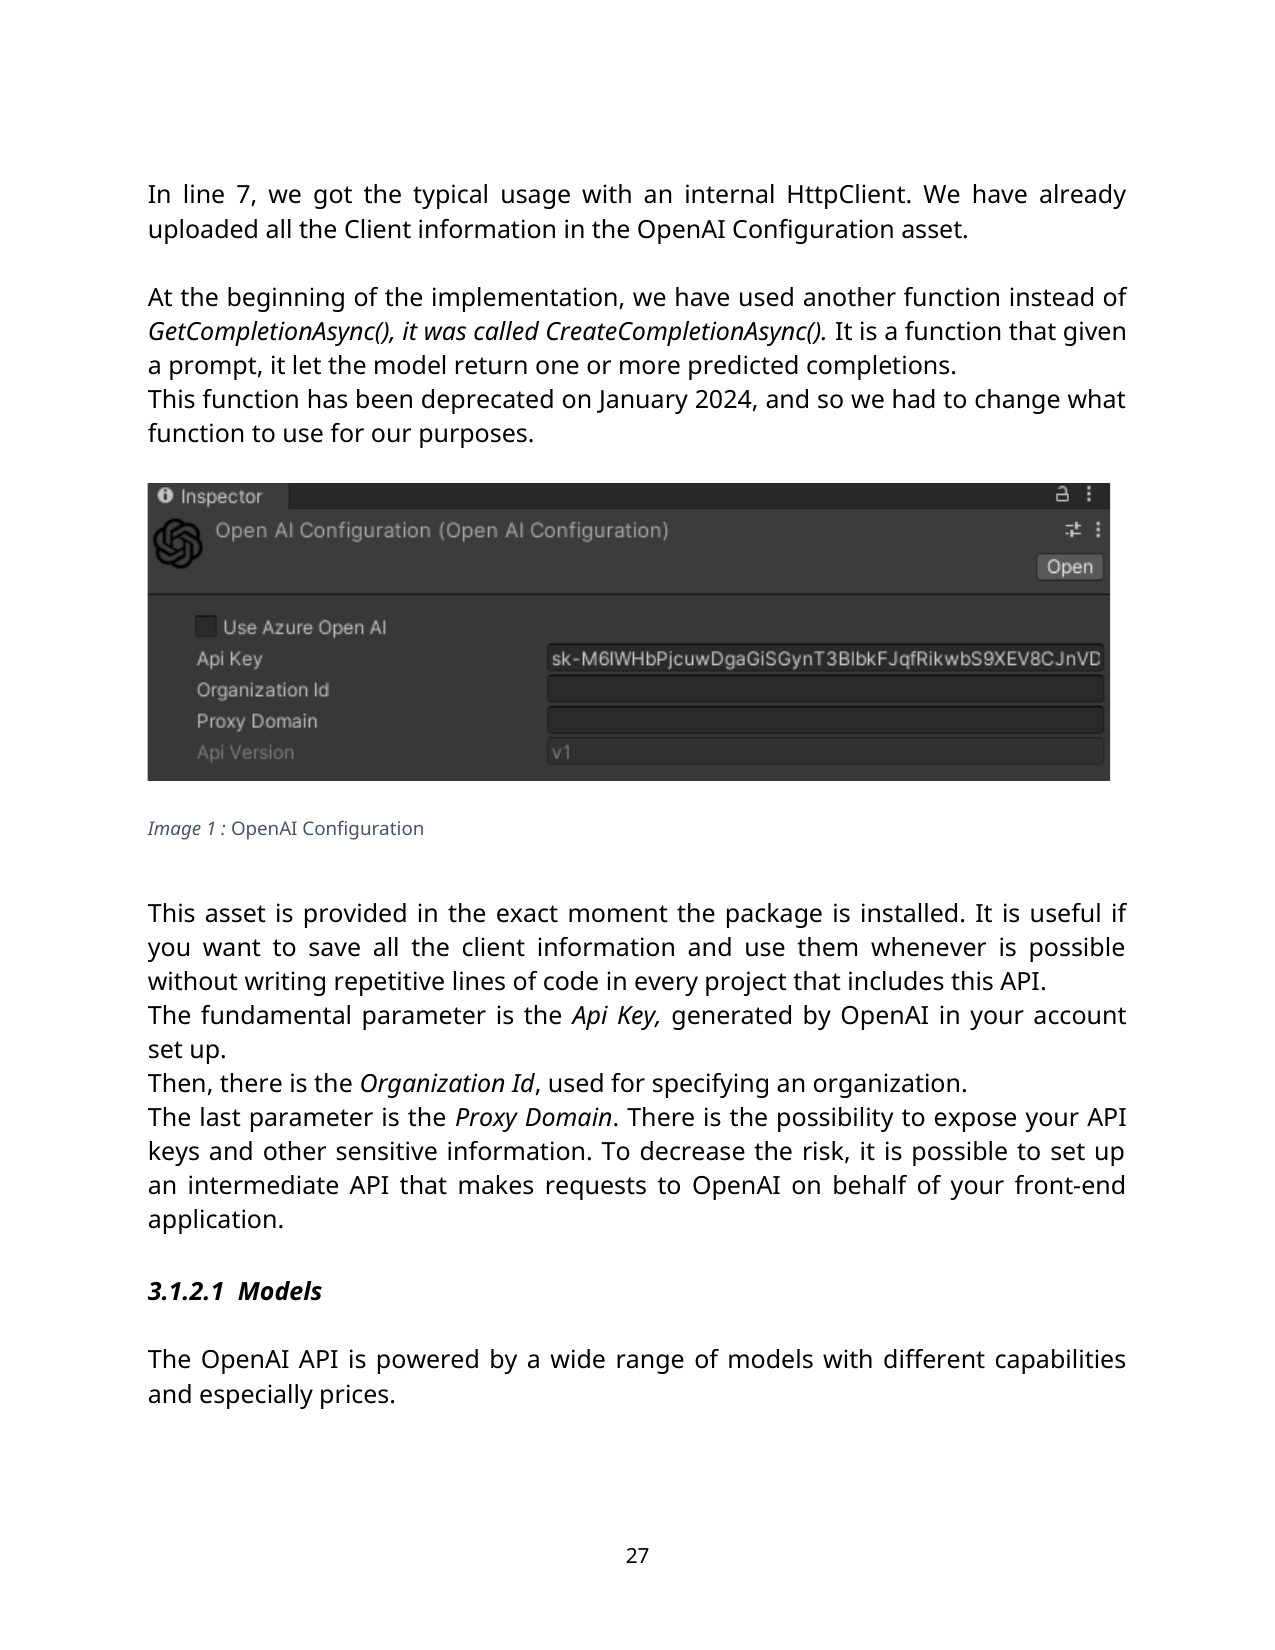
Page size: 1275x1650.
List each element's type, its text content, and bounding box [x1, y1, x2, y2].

text This asset is provided in the exact moment the package is installed. It is useful if you want to save all the client information and use them whenever is possible without writing repetitive lines of code in every project that includes this API. [148, 895, 1127, 997]
text The last parameter is the Proxy Domain. There is the possibility to expose your API keys and other sensitive information. To decrease the risk, it is possible to set up an intermediate API that makes requests to OpenAI on behalf of your front-end application. [148, 1099, 1127, 1236]
text This function has been deprecated on January 2024, and so we had to change what function to use for our purposes. [148, 382, 1127, 450]
picture [147, 483, 1111, 781]
text In line 7, we got the typical usage with an internal HttpClient. We have already uploaded all the Client information in the OpenAI Configuration asset. [148, 177, 1127, 245]
text Then, there is the Organization Id, used for specifying an organization. [148, 1066, 1127, 1099]
text Image 1 : OpenAI Configuration [148, 815, 1127, 840]
subtitle Models [148, 1274, 1127, 1308]
text The fundamental parameter is the Api Key, generated by OpenAI in your account set up. [148, 997, 1127, 1066]
text The OpenAI API is powered by a wide range of models with different capabilities and especially prices. [148, 1342, 1127, 1410]
text At the beginning of the implementation, we have used another function instead of GetCompletionAsync(), it was called CreateCompletionAsync(). It is a function that given a prompt, it let the model return one or more predicted completions. [148, 279, 1127, 382]
